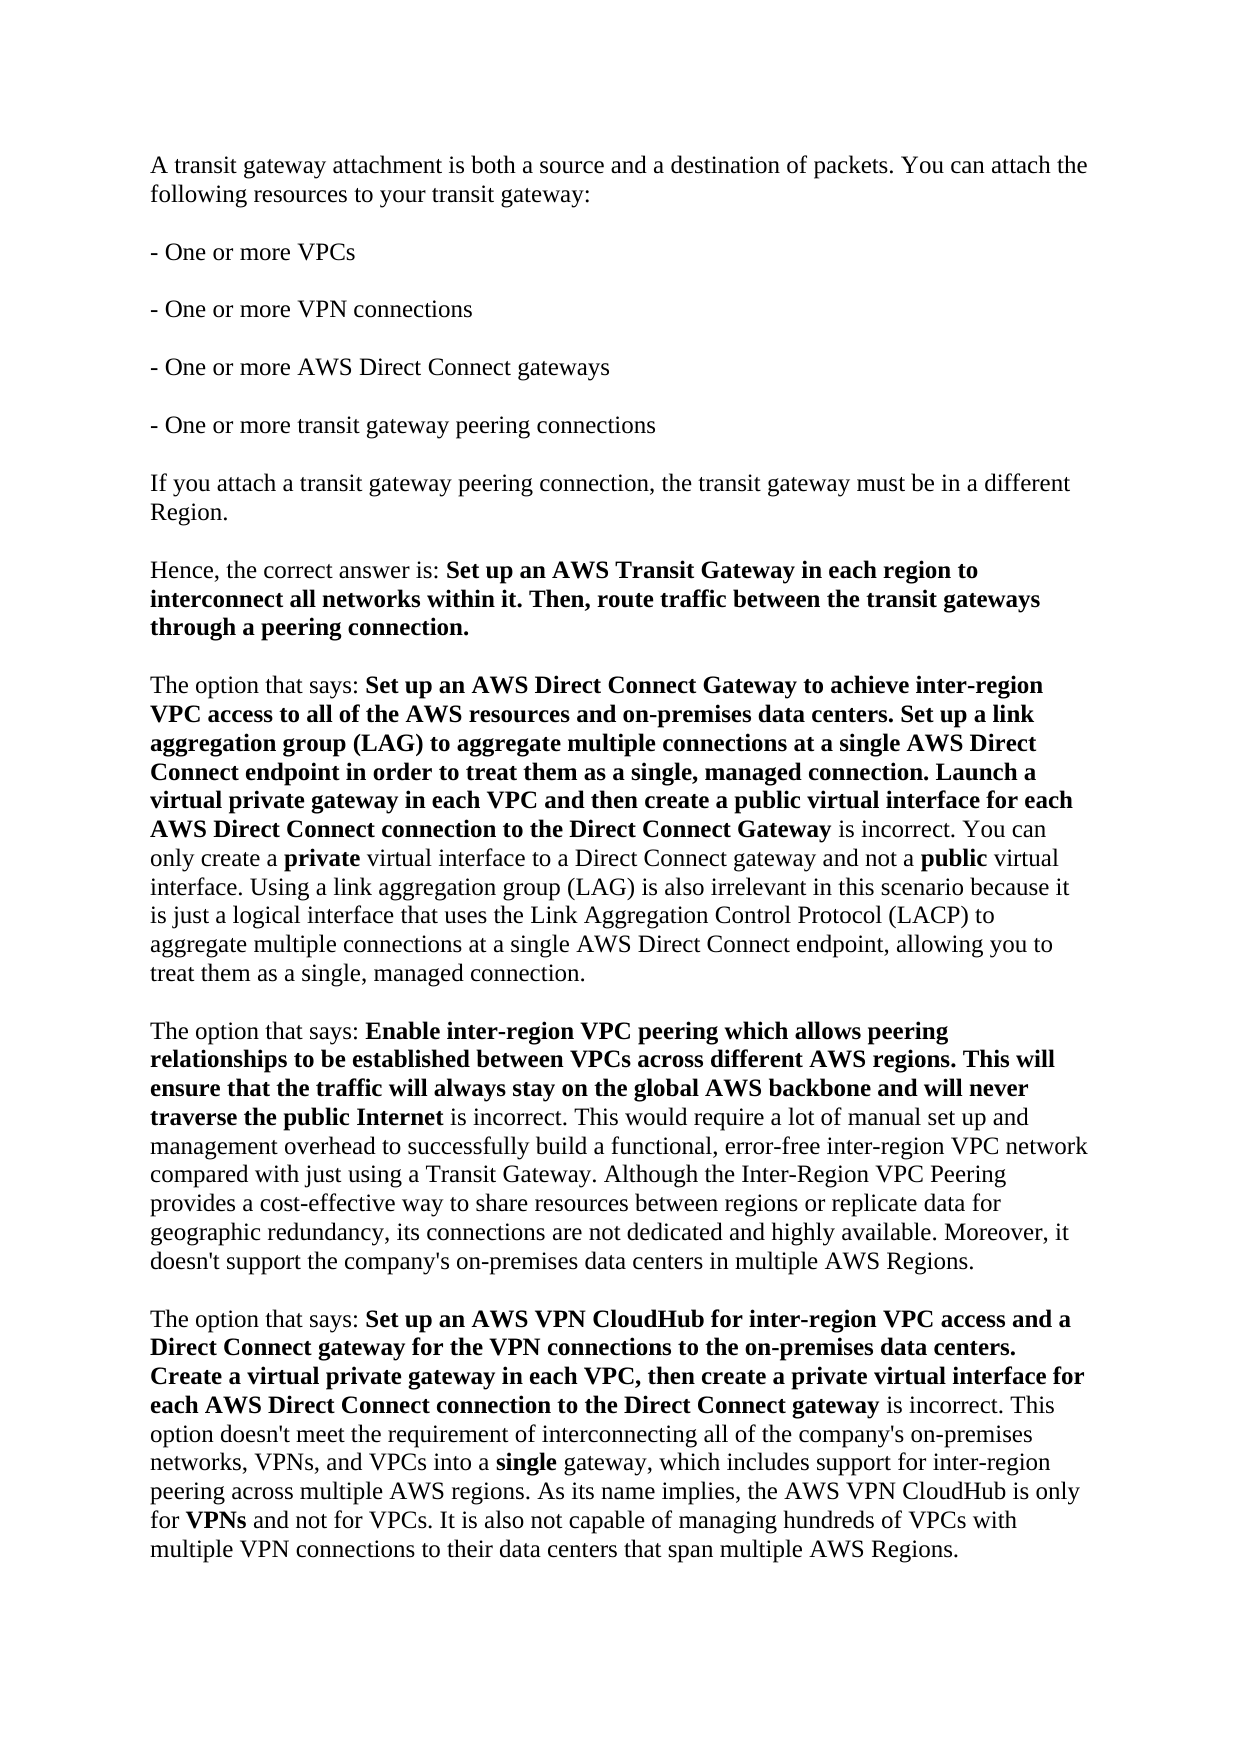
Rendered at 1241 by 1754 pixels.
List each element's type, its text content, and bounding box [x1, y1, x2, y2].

text - One or more AWS Direct Connect gateways [150, 352, 1090, 381]
text - One or more VPCs [150, 237, 1090, 265]
text If you attach a transit gateway peering connection, the transit gateway must be in a different Region. [150, 468, 1090, 526]
text - One or more VPN connections [150, 294, 1090, 323]
text - One or more transit gateway peering connections [150, 410, 1090, 439]
text The option that says: Enable inter-region VPC peering which allows peering relationships to be established between VPCs across different AWS regions. This will ensure that the traffic will always stay on the global AWS backbone and will never traverse the public Internet is incorrect. This would require a lot of manual set up and management overhead to successfully build a functional, error-free inter-region VPC network compared with just using a Transit Gateway. Although the Inter-Region VPC Peering provides a cost-effective way to share resources between regions or replicate data for geographic redundancy, its connections are not dedicated and highly available. Moreover, it doesn't support the company's on-premises data centers in multiple AWS Regions. [150, 1016, 1090, 1274]
text The option that says: Set up an AWS Direct Connect Gateway to achieve inter-region VPC access to all of the AWS resources and on-premises data centers. Set up a link aggregation group (LAG) to aggregate multiple connections at a single AWS Direct Connect endpoint in order to treat them as a single, managed connection. Launch a virtual private gateway in each VPC and then create a public virtual interface for each AWS Direct Connect connection to the Direct Connect Gateway is incorrect. You can only create a private virtual interface to a Direct Connect gateway and not a public virtual interface. Using a link aggregation group (LAG) is also irrelevant in this scenario because it is just a logical interface that uses the Link Aggregation Control Protocol (LACP) to aggregate multiple connections at a single AWS Direct Connect endpoint, allowing you to treat them as a single, managed connection. [150, 670, 1090, 987]
text A transit gateway attachment is both a source and a destination of packets. You can attach the following resources to your transit gateway: [150, 150, 1090, 207]
text The option that says: Set up an AWS VPN CloudHub for inter-region VPC access and a Direct Connect gateway for the VPN connections to the on-premises data centers. Create a virtual private gateway in each VPC, then create a private virtual interface for each AWS Direct Connect connection to the Direct Connect gateway is incorrect. This option doesn't meet the requirement of interconnecting all of the company's on-premises networks, VPNs, and VPCs into a single gateway, which includes support for inter-region peering across multiple AWS regions. As its name implies, the AWS VPN CloudHub is only for VPNs and not for VPCs. It is also not capable of managing hundreds of VPCs with multiple VPN connections to their data centers that span multiple AWS Regions. [150, 1304, 1090, 1562]
text Hence, the correct answer is: Set up an AWS Transit Gateway in each region to interconnect all networks within it. Then, route traffic between the transit gateways through a peering connection. [150, 555, 1090, 641]
